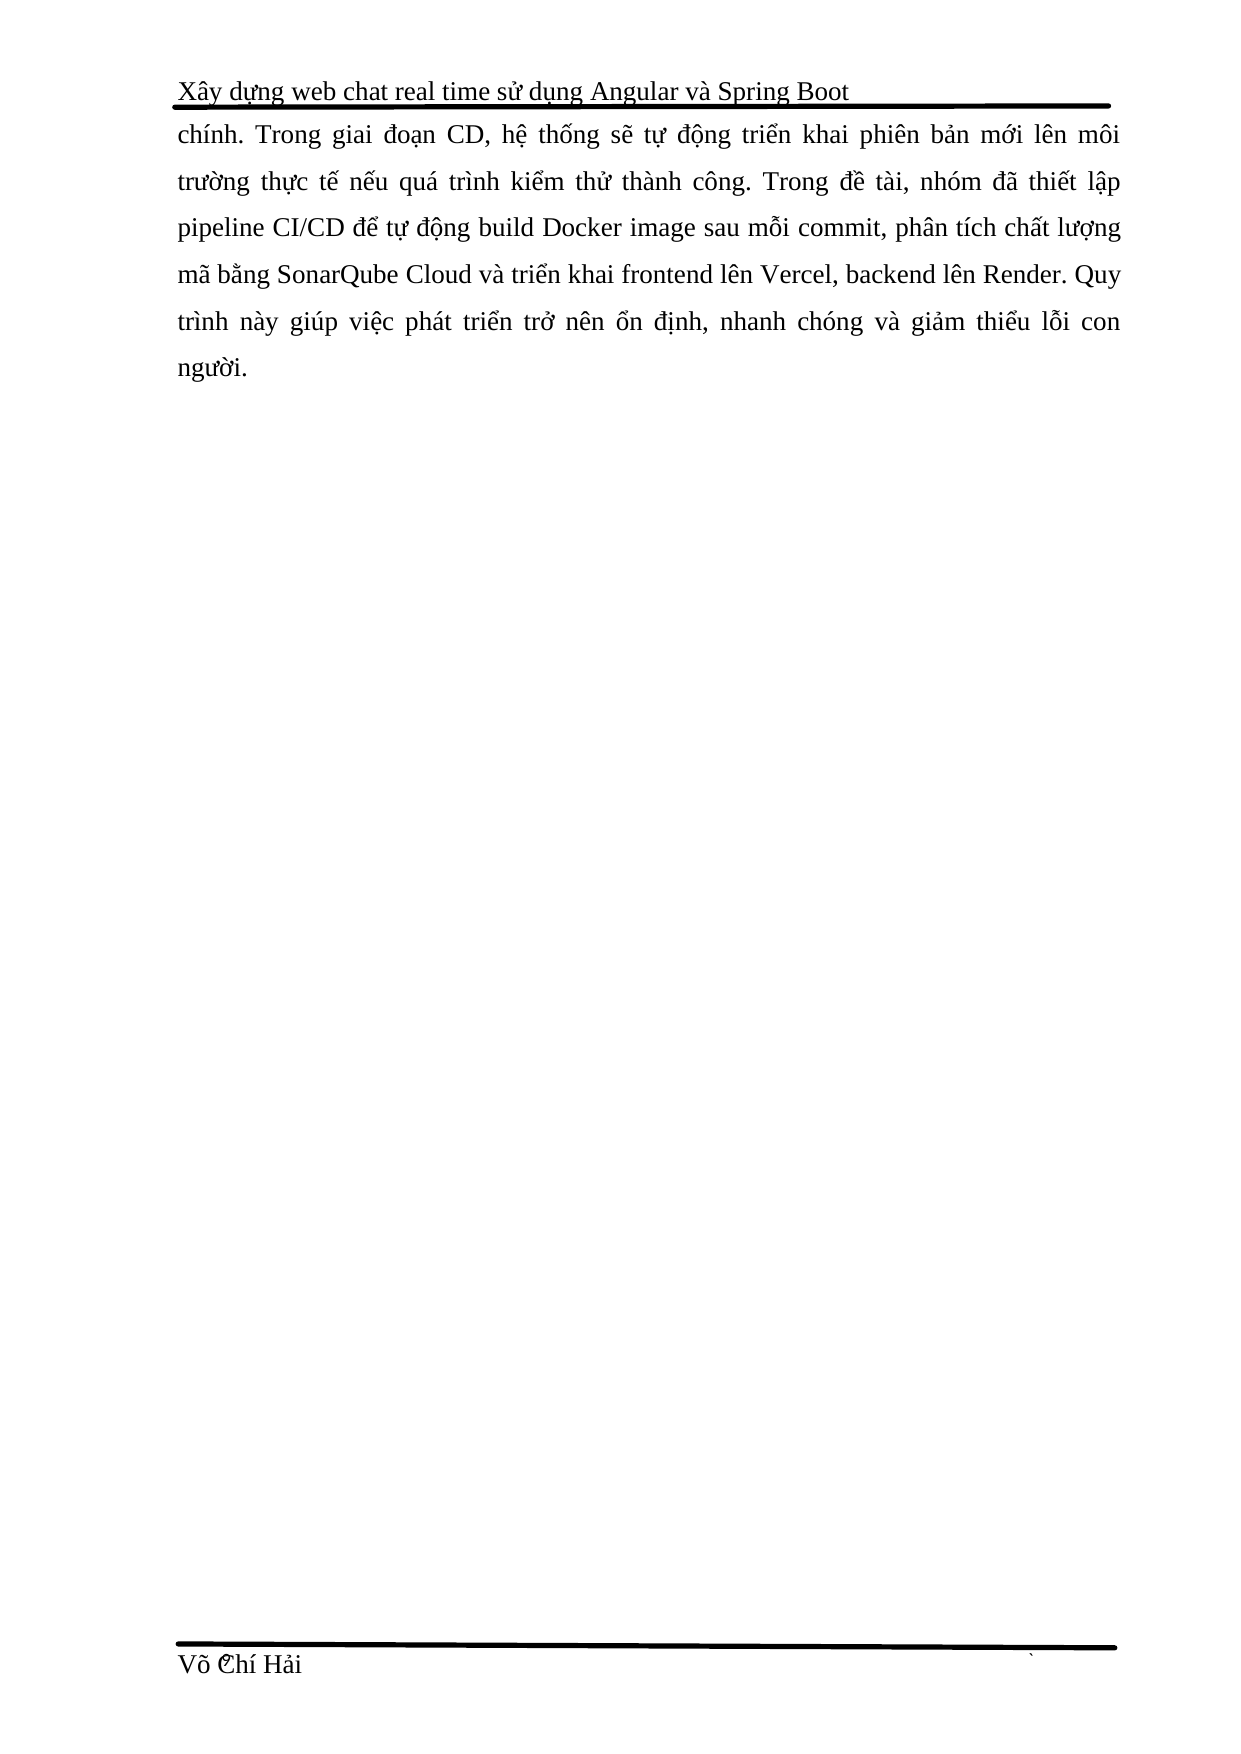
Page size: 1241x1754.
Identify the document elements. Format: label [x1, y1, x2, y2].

text [177, 118, 1122, 383]
